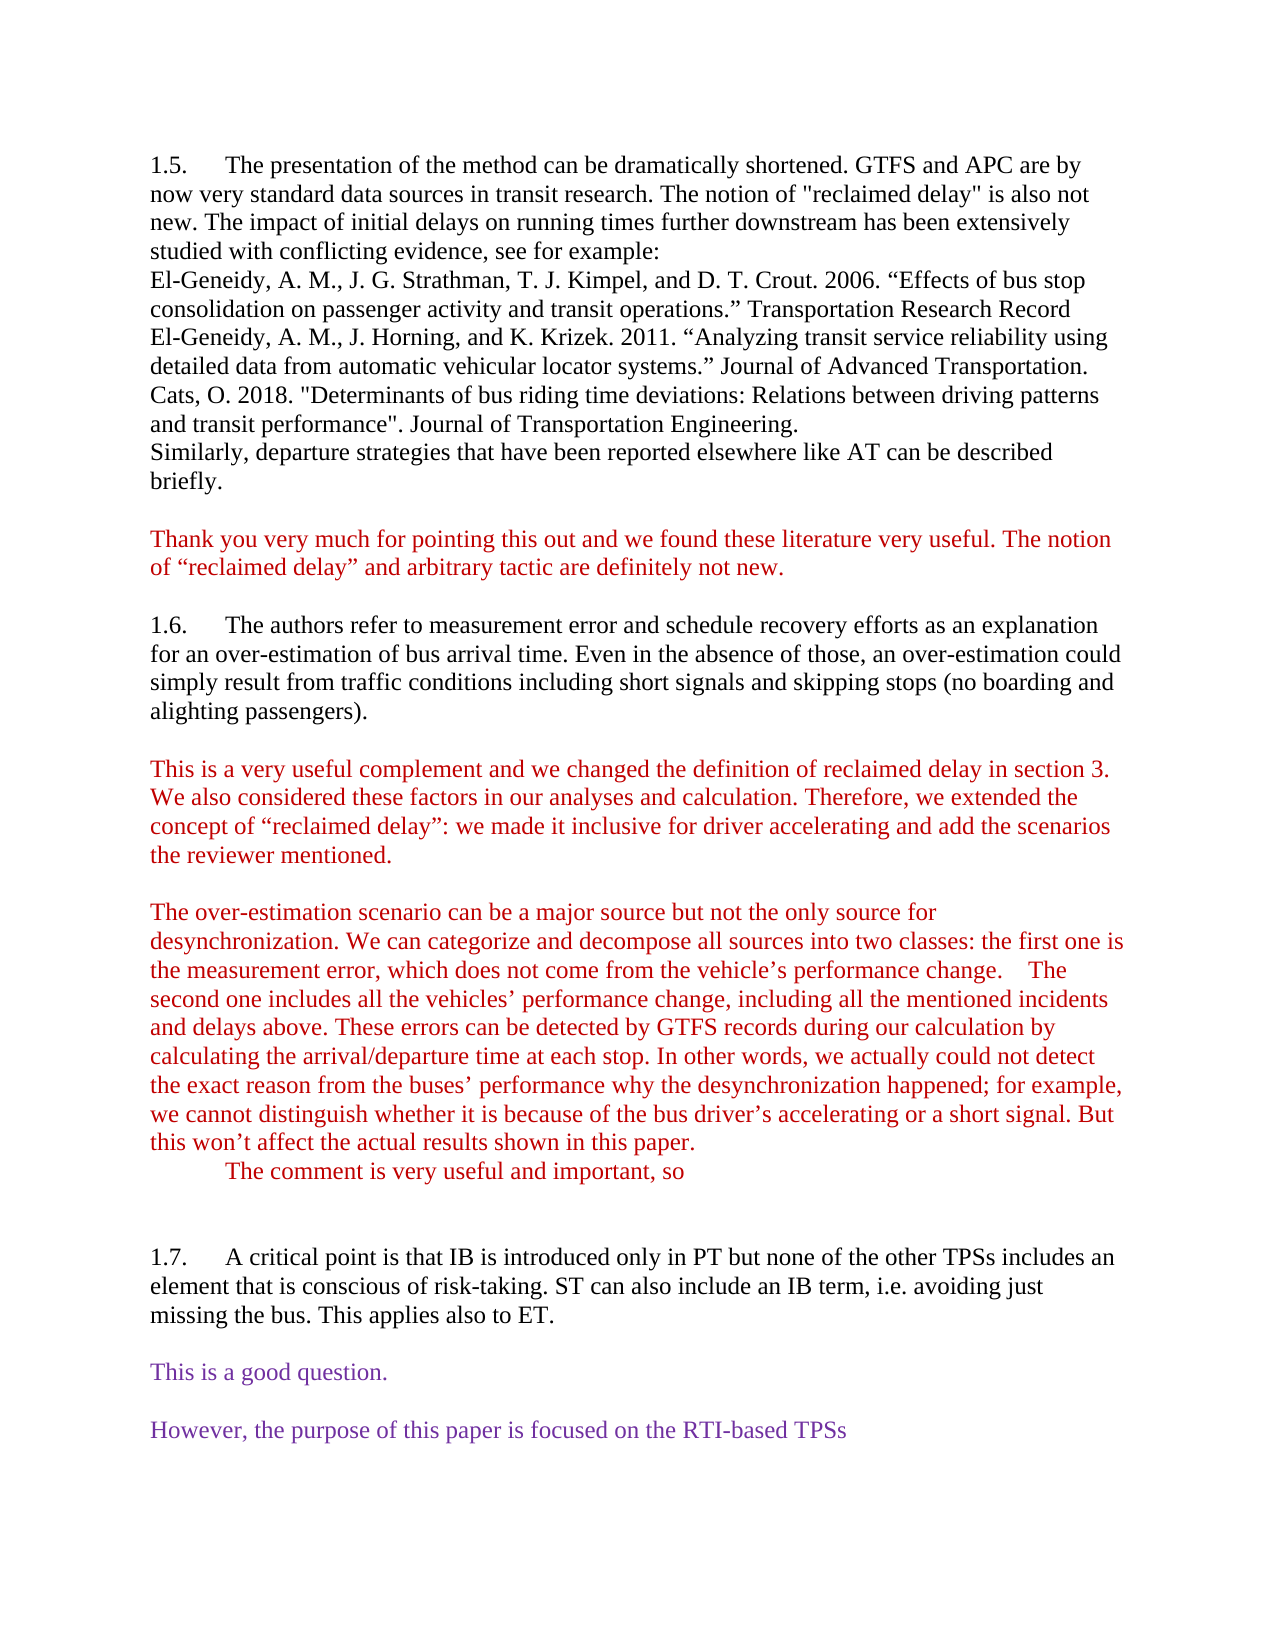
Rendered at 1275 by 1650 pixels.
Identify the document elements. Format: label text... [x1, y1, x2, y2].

text El-Geneidy, A. M., J. Horning, and K. Krizek. 2011. “Analyzing transit service reliability using detailed data from automatic vehicular locator systems.” Journal of Advanced Transportation. [150, 322, 1125, 380]
text This is a good question. [150, 1357, 1125, 1386]
text Similarly, departure strategies that have been reported elsewhere like AT can be described briefly. [150, 437, 1125, 495]
list The authors refer to measurement error and schedule recovery efforts as an explanation for an over-estimation of bus arrival time. Even in the absence of those, an over-estimation could simply result from traffic conditions including short signals and skipping stops (no boarding and alighting passengers). [150, 610, 1125, 725]
list The comment is very useful and important, so [150, 1156, 1125, 1185]
list The presentation of the method can be dramatically shortened. GTFS and APC are by now very standard data sources in transit research. The notion of "reclaimed delay" is also not new. The impact of initial delays on running times further downstream has been extensively studied with conflicting evidence, see for example: [150, 150, 1125, 265]
text Thank you very much for pointing this out and we found these literature very useful. The notion of “reclaimed delay” and arbitrary tactic are definitely not new. [150, 524, 1125, 581]
list The over-estimation scenario can be a major source but not the only source for desynchronization. We can categorize and decompose all sources into two classes: the first one is the measurement error, which does not come from the vehicle’s performance change. The second one includes all the vehicles’ performance change, including all the mentioned incidents and delays above. These errors can be detected by GTFS records during our calculation by calculating the arrival/departure time at each stop. In other words, we actually could not detect the exact reason from the buses’ performance why the desynchronization happened; for example, we cannot distinguish whether it is because of the bus driver’s accelerating or a short signal. But this won’t affect the actual results shown in this paper. [150, 897, 1125, 1156]
list A critical point is that IB is introduced only in PT but none of the other TPSs includes an element that is conscious of risk-taking. ST can also include an IB term, i.e. avoiding just missing the bus. This applies also to ET. [150, 1242, 1125, 1329]
list This is a very useful complement and we changed the definition of reclaimed delay in section 3. We also considered these factors in our analyses and calculation. Therefore, we extended the concept of “reclaimed delay”: we made it inclusive for driver accelerating and add the scenarios the reviewer mentioned. [150, 754, 1125, 869]
text Cats, O. 2018. "Determinants of bus riding time deviations: Relations between driving patterns and transit performance". Journal of Transportation Engineering. [150, 380, 1125, 437]
text However, the purpose of this paper is focused on the RTI-based TPSs [150, 1415, 1125, 1444]
text El-Geneidy, A. M., J. G. Strathman, T. J. Kimpel, and D. T. Crout. 2006. “Effects of bus stop consolidation on passenger activity and transit operations.” Transportation Research Record [150, 265, 1125, 322]
